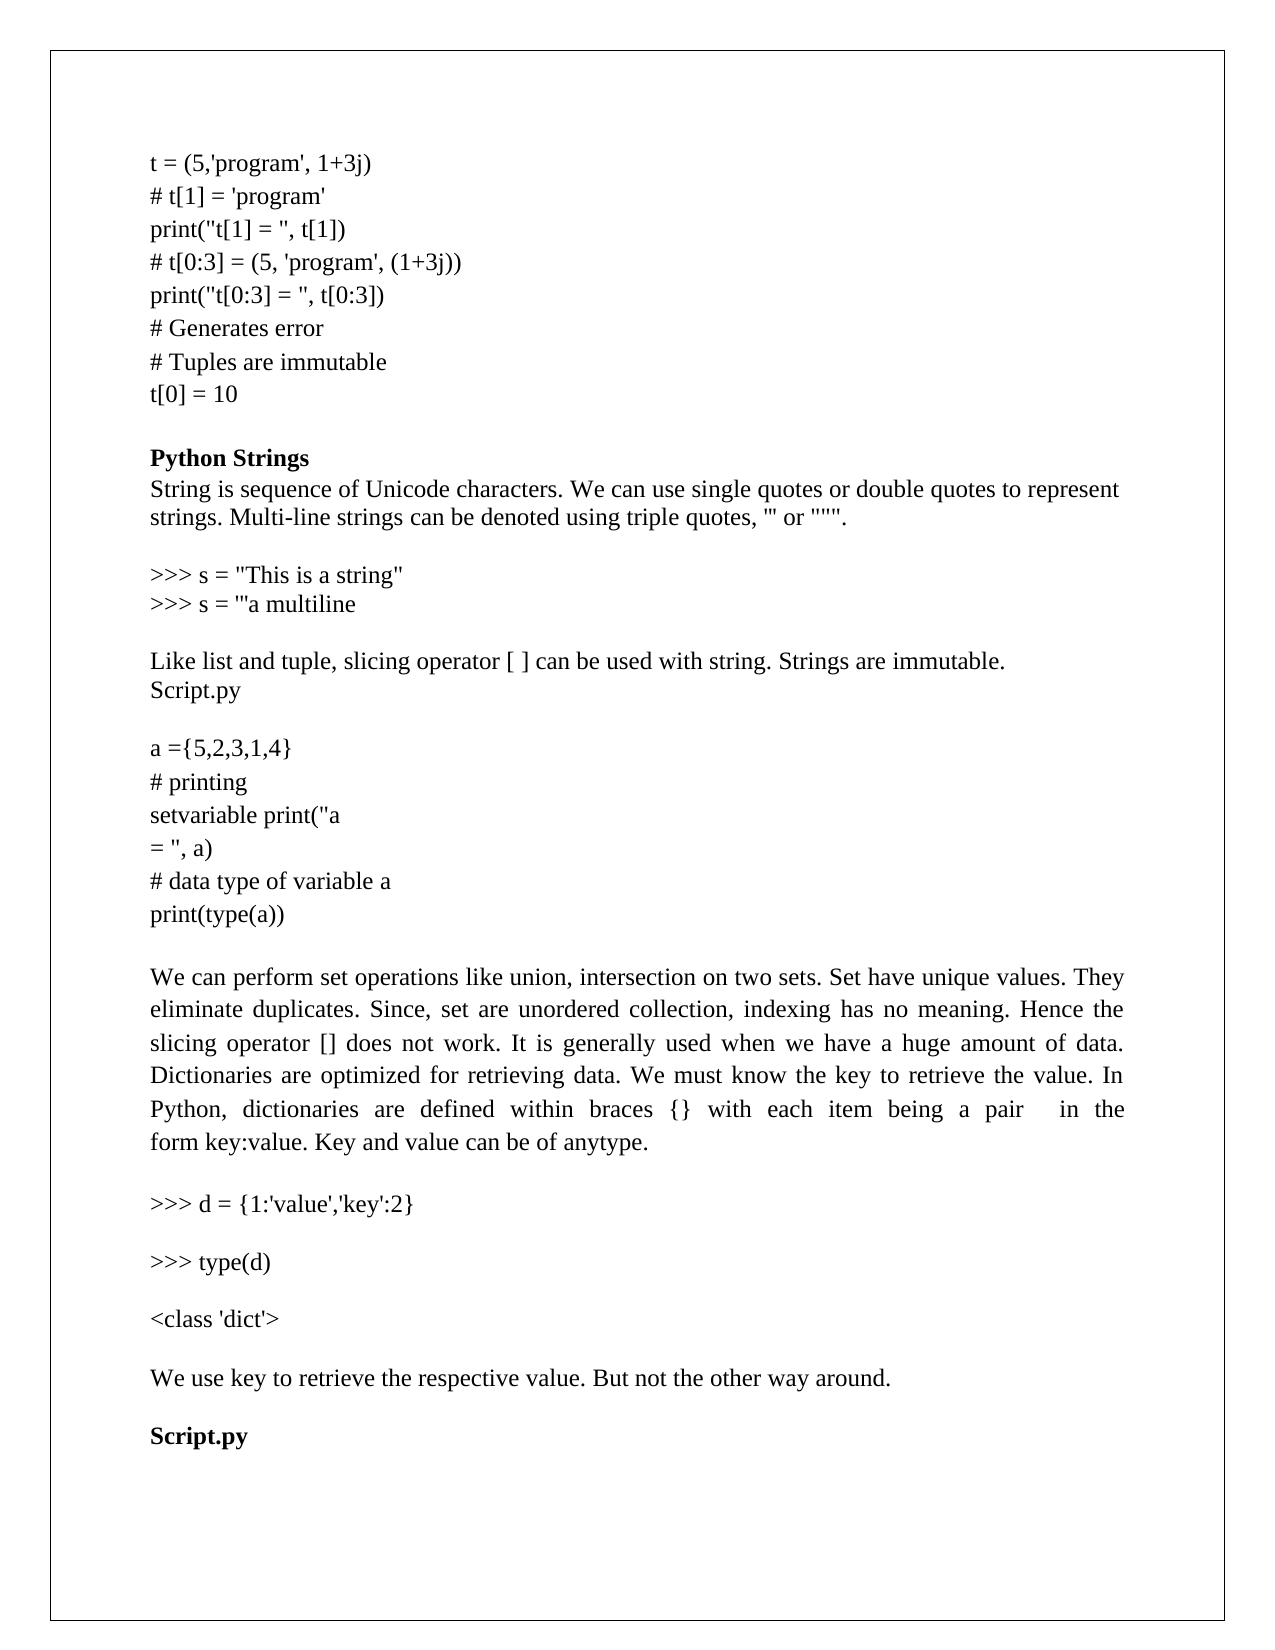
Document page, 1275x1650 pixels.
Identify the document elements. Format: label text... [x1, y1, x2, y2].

text print("t[0:3] = ", t[0:3]) # Generates error [150, 281, 387, 342]
text >>> type(d) [150, 1247, 1223, 1275]
text # data type of variable a print(type(a)) [150, 866, 391, 928]
text >>> d = {1:'value','key':2} [150, 1189, 1223, 1218]
text t = (5,'program', 1+3j) # t[1] = 'program' print("t[1] = ", t[1]) [150, 148, 371, 243]
text <class 'dict'> [150, 1304, 1223, 1333]
text >>> s = "This is a string" [150, 560, 1223, 589]
text We use key to retrieve the respective value. But not the other way around. [150, 1363, 1223, 1392]
text # Tuples are immutable t[0] = 10 [150, 347, 387, 408]
subtitle Script.py [150, 1421, 1223, 1450]
text We can perform set operations like union, intersection on two sets. Set have unique values. They eliminate duplicates. Since, set are unordered collection, indexing has no meaning. Hence the slicing operator [] does not work. It is generally used when we have a huge amount of data. Dictionaries are optimized for retrieving data. We must know the key to retrieve the value. In Python, dictionaries are defined within braces {} with each item being a pair in the form key:value. Key and value can be of anytype. [150, 962, 1125, 1155]
text a ={5,2,3,1,4} [150, 733, 1223, 762]
subtitle Python Strings [150, 443, 1223, 471]
text Script.py [150, 676, 1223, 704]
text >>> s = '''a multiline [150, 589, 1223, 617]
text String is sequence of Unicode characters. We can use single quotes or double quotes to represent strings. Multi-line strings can be denoted using triple quotes, ''' or """. [150, 474, 1120, 531]
text Like list and tuple, slicing operator [ ] can be used with string. Strings are immutable. [150, 646, 1223, 675]
text # printing setvariable print("a = ", a) [150, 767, 360, 862]
text # t[0:3] = (5, 'program', (1+3j)) [150, 247, 1223, 276]
